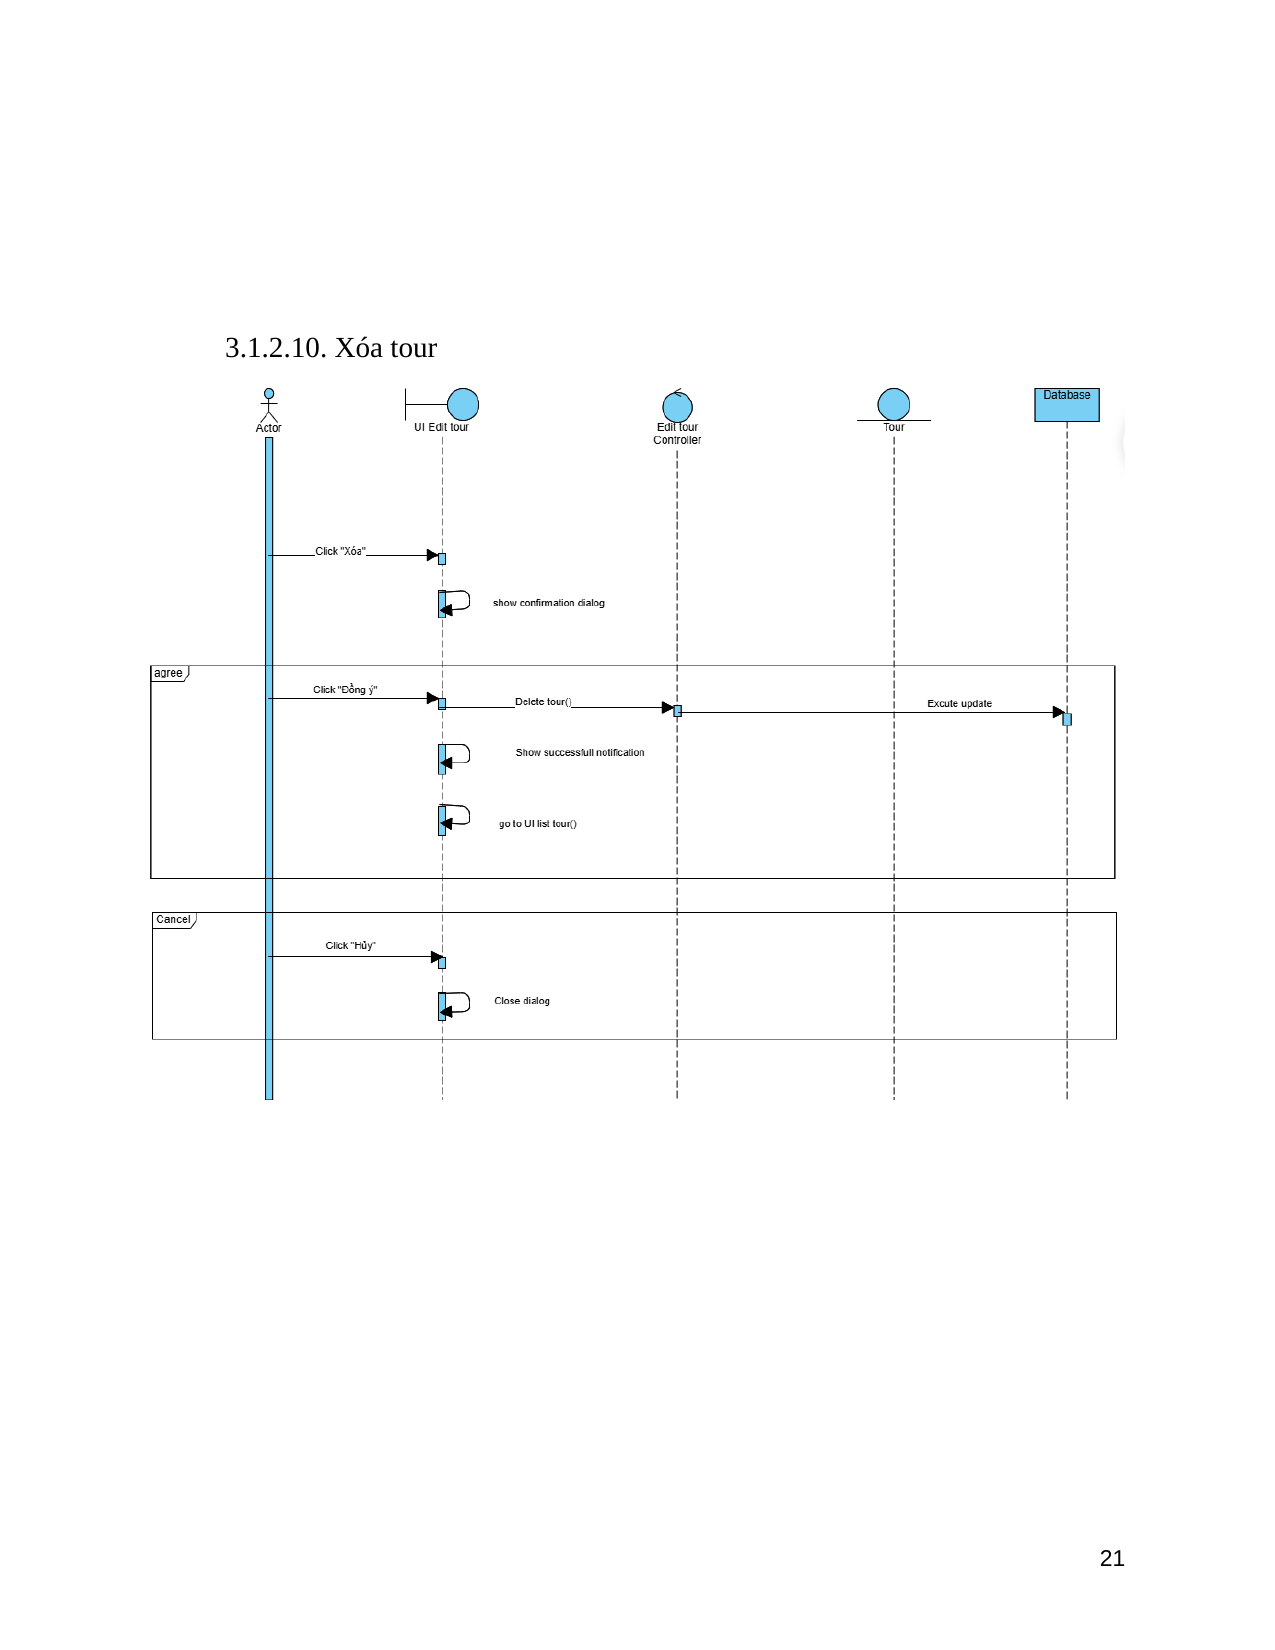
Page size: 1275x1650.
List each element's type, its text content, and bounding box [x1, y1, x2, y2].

subtitle 3.1.2.10. Xóa tour [150, 330, 1125, 364]
picture [150, 388, 1125, 1100]
